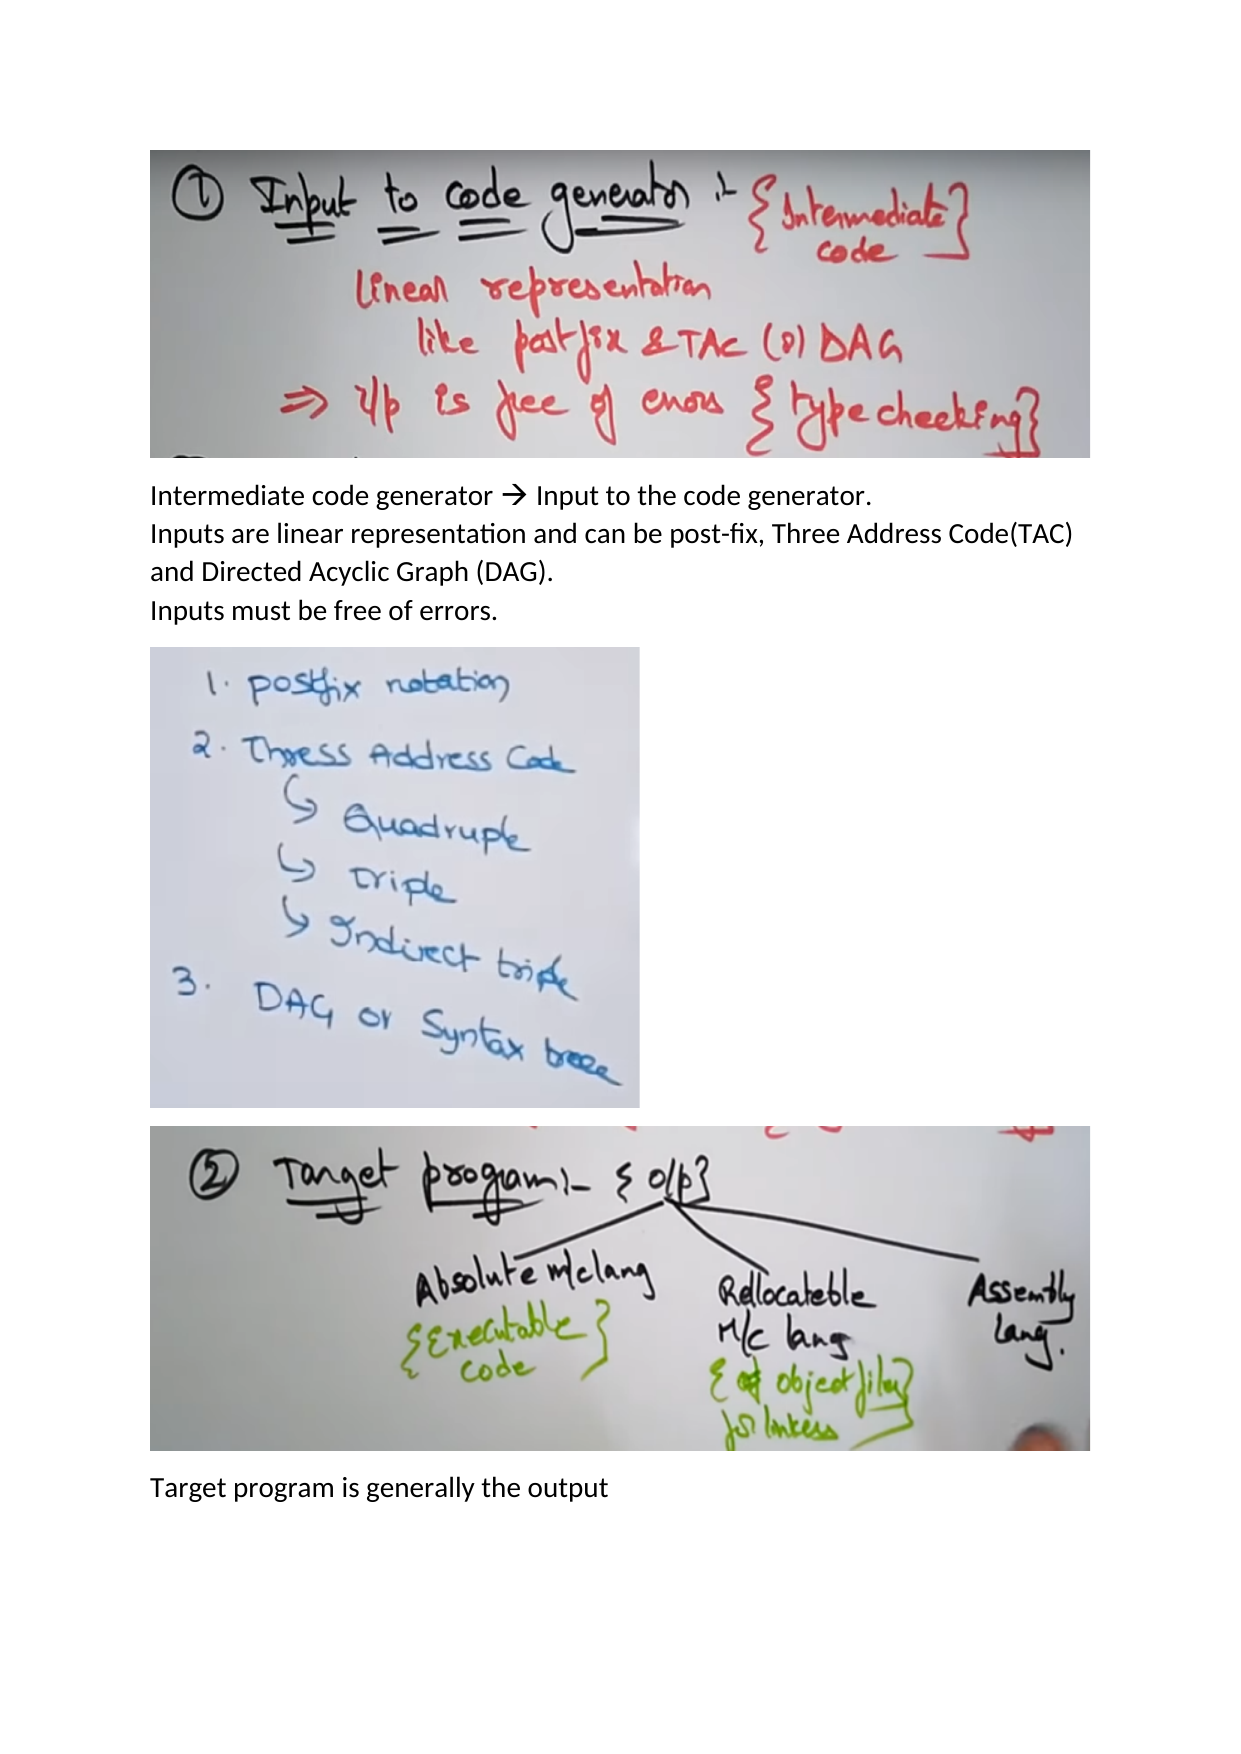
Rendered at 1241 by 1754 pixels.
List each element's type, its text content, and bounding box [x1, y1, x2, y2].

text Target program is generally the output [150, 1469, 1090, 1504]
picture [150, 150, 1091, 458]
picture [150, 647, 640, 1108]
picture [150, 1126, 1091, 1451]
text Intermediate code generator Input to the code generator. Inputs are linear representation and can be post-fix, Three Address Code(TAC) and Directed Acyclic Graph (DAG). Inputs must be free of errors. [150, 477, 1090, 628]
